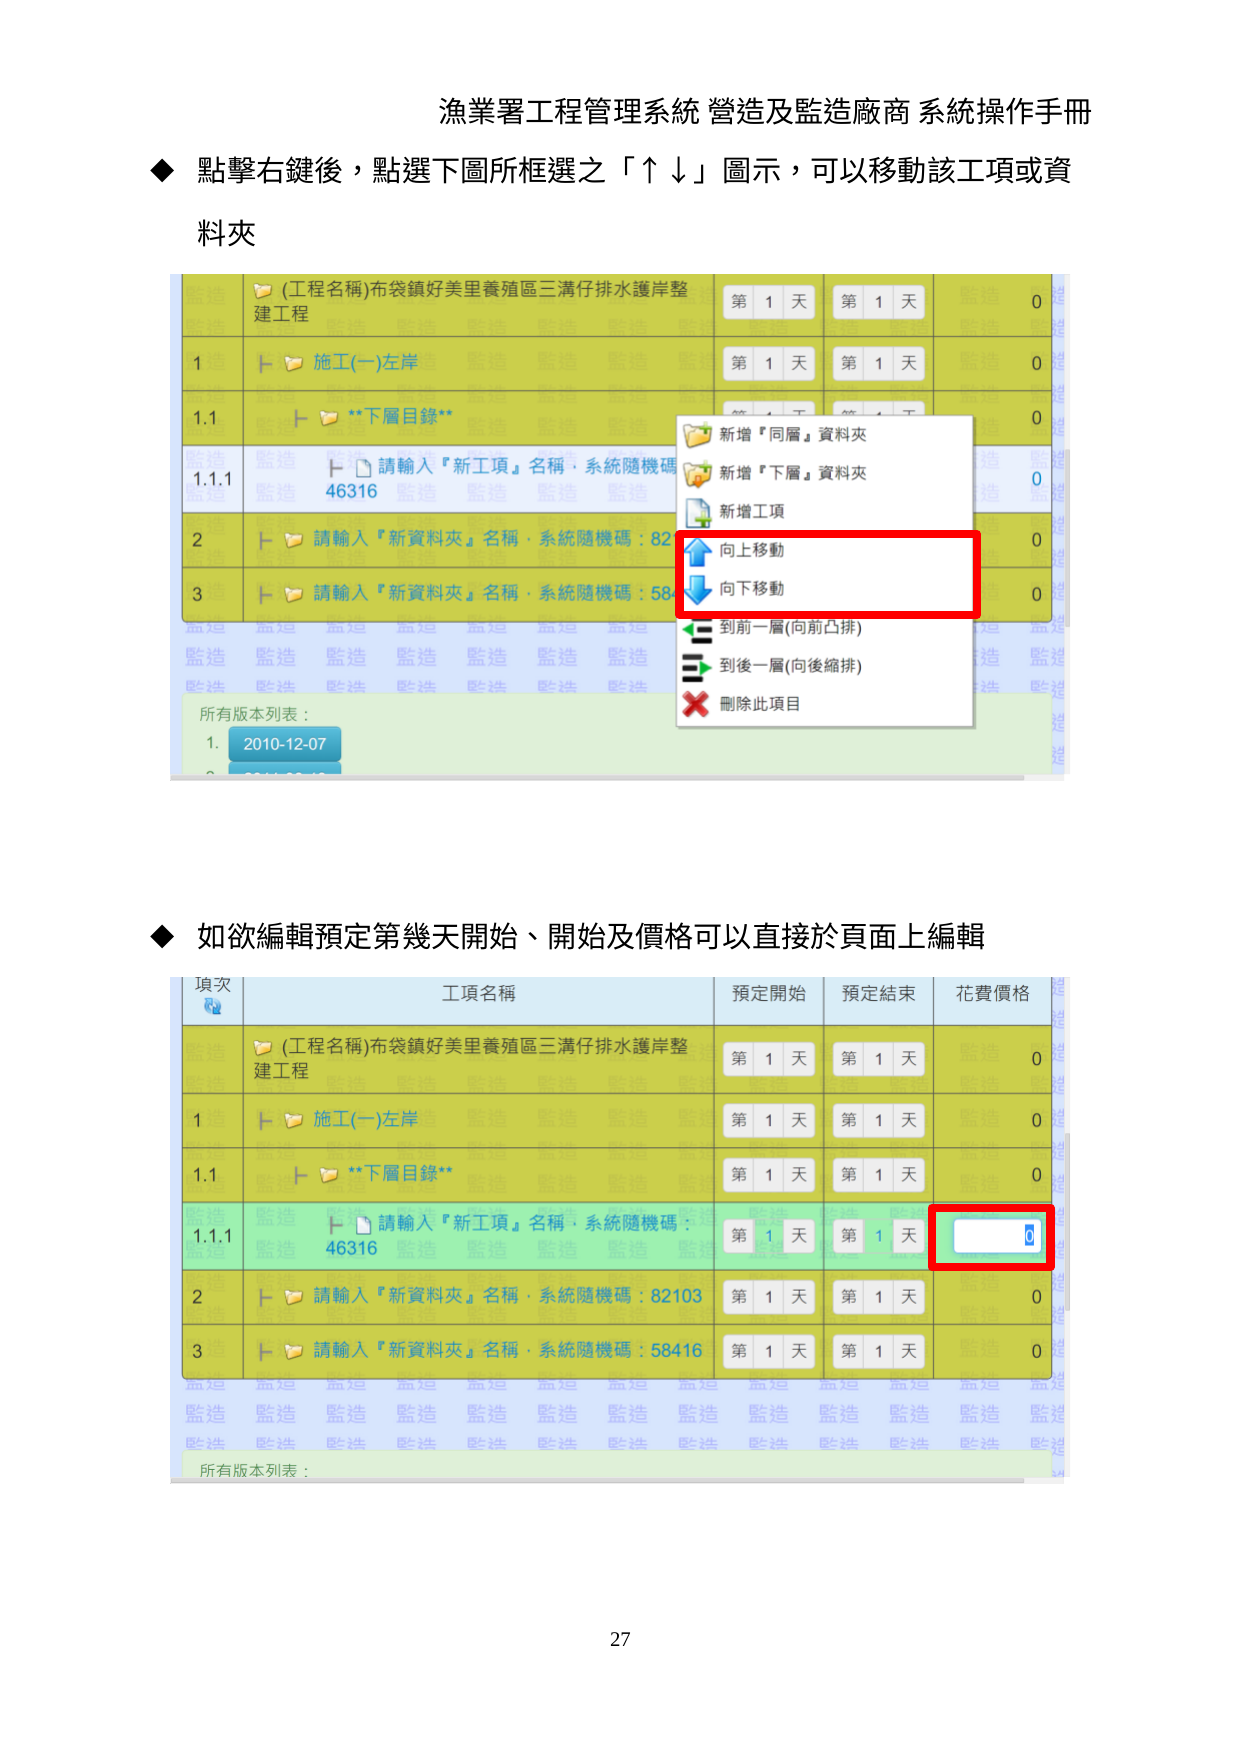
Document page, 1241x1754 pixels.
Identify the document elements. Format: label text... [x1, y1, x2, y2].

picture [170, 977, 1071, 1484]
list 點擊右鍵後，點選下圖所框選之「↑↓」圖示，可以移動該工項或資料夾 [148, 147, 1092, 253]
list 如欲編輯預定第幾天開始、開始及價格可以直接於頁面上編輯 [148, 914, 1092, 956]
picture [170, 274, 1071, 781]
